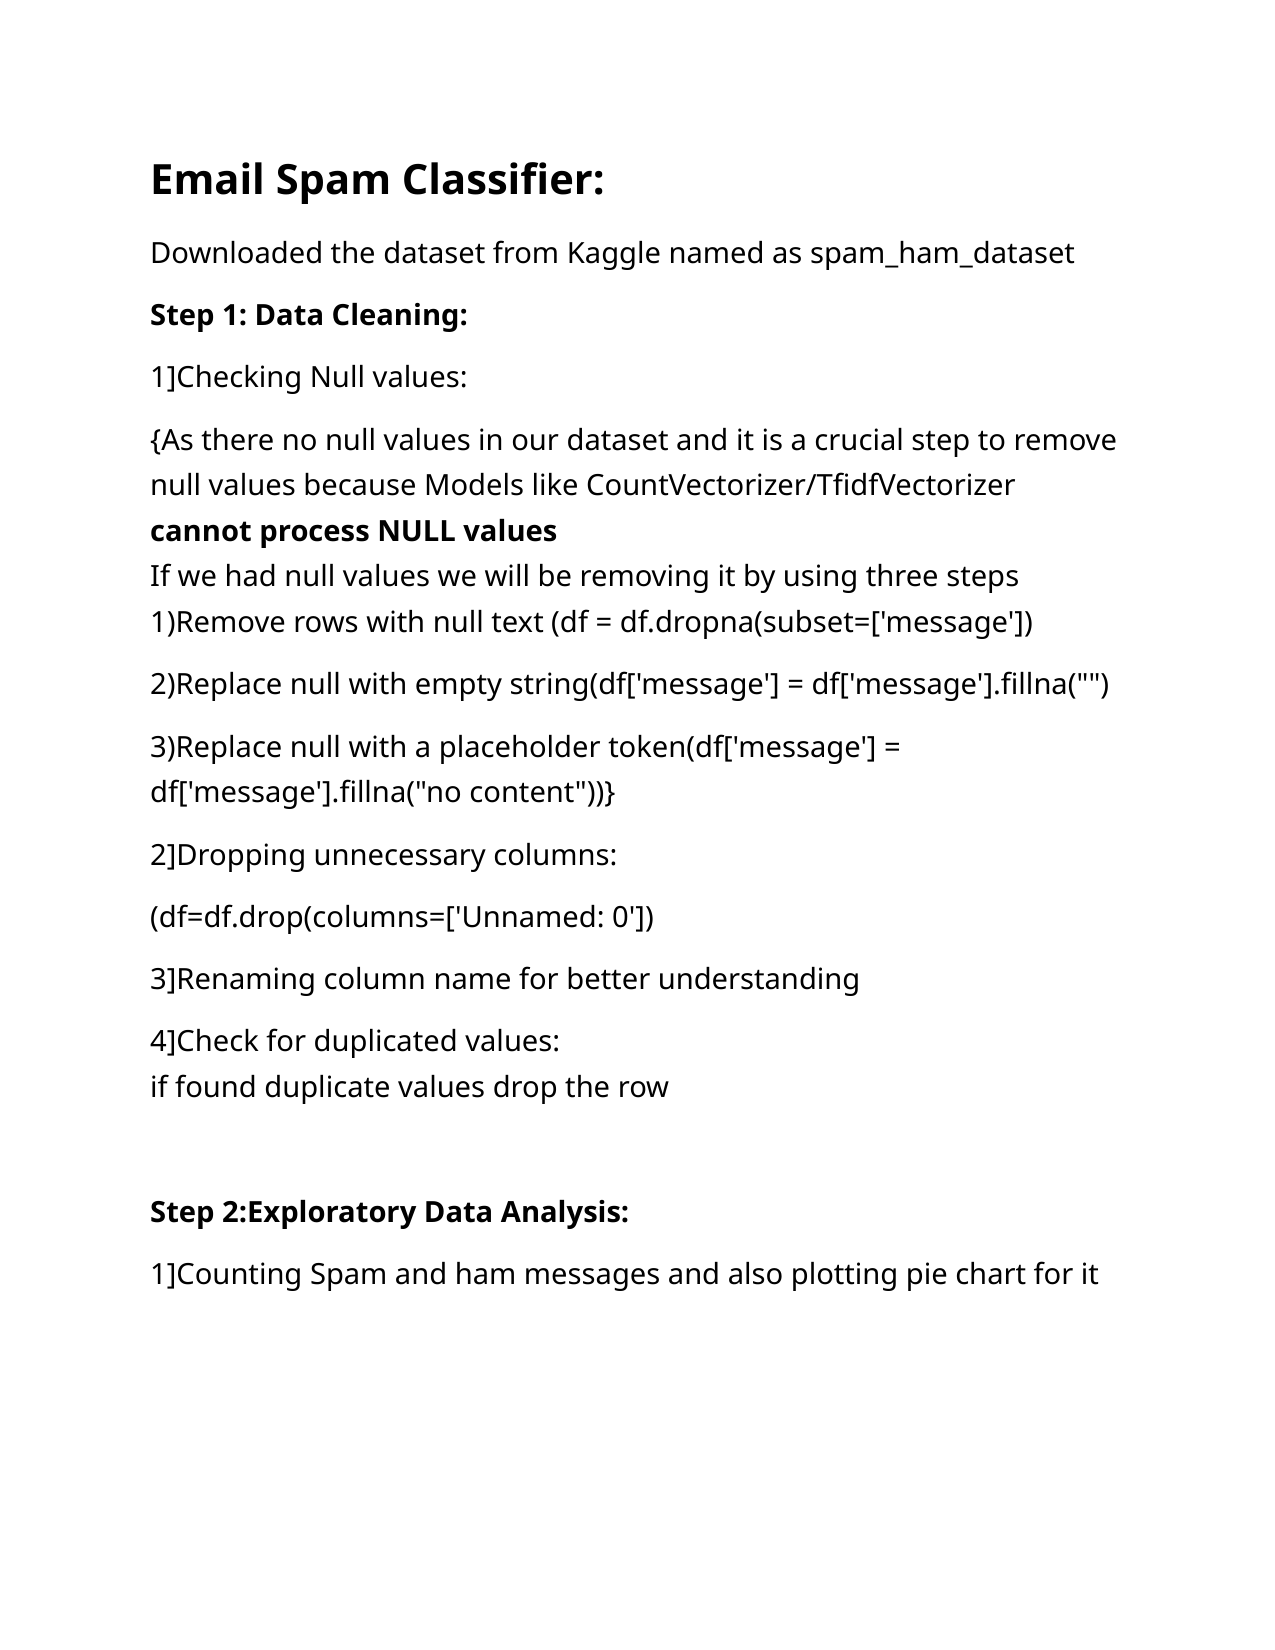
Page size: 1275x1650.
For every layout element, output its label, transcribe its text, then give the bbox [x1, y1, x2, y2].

text 2]Dropping unnecessary columns: [150, 834, 1125, 873]
text 3]Renaming column name for better understanding [150, 958, 1125, 998]
text Step 2:Exploratory Data Analysis: [150, 1191, 1125, 1231]
text {As there no null values in our dataset and it is a crucial step to remove null values because Models like CountVectorizer/TfidfVectorizer cannot process NULL values If we had null values we will be removing it by using three steps 1)Remove rows with null text (df = df.dropna(subset=['message']) [150, 419, 1125, 641]
text 4]Check for duplicated values: if found duplicate values drop the row [150, 1021, 1125, 1106]
text 3)Replace null with a placeholder token(df['message'] = df['message'].fillna("no content"))} [150, 726, 1125, 811]
text 1]Checking Null values: [150, 356, 1125, 396]
text Email Spam Classifier: [150, 150, 1125, 207]
text Downloaded the dataset from Kaggle named as spam_ham_dataset [150, 232, 1125, 272]
text 1]Counting Spam and ham messages and also plotting pie chart for it [150, 1253, 1125, 1293]
text Step 1: Data Cleaning: [150, 294, 1125, 334]
text 2)Replace null with empty string(df['message'] = df['message'].fillna("") [150, 663, 1125, 703]
text (df=df.drop(columns=['Unnamed: 0']) [150, 896, 1125, 936]
